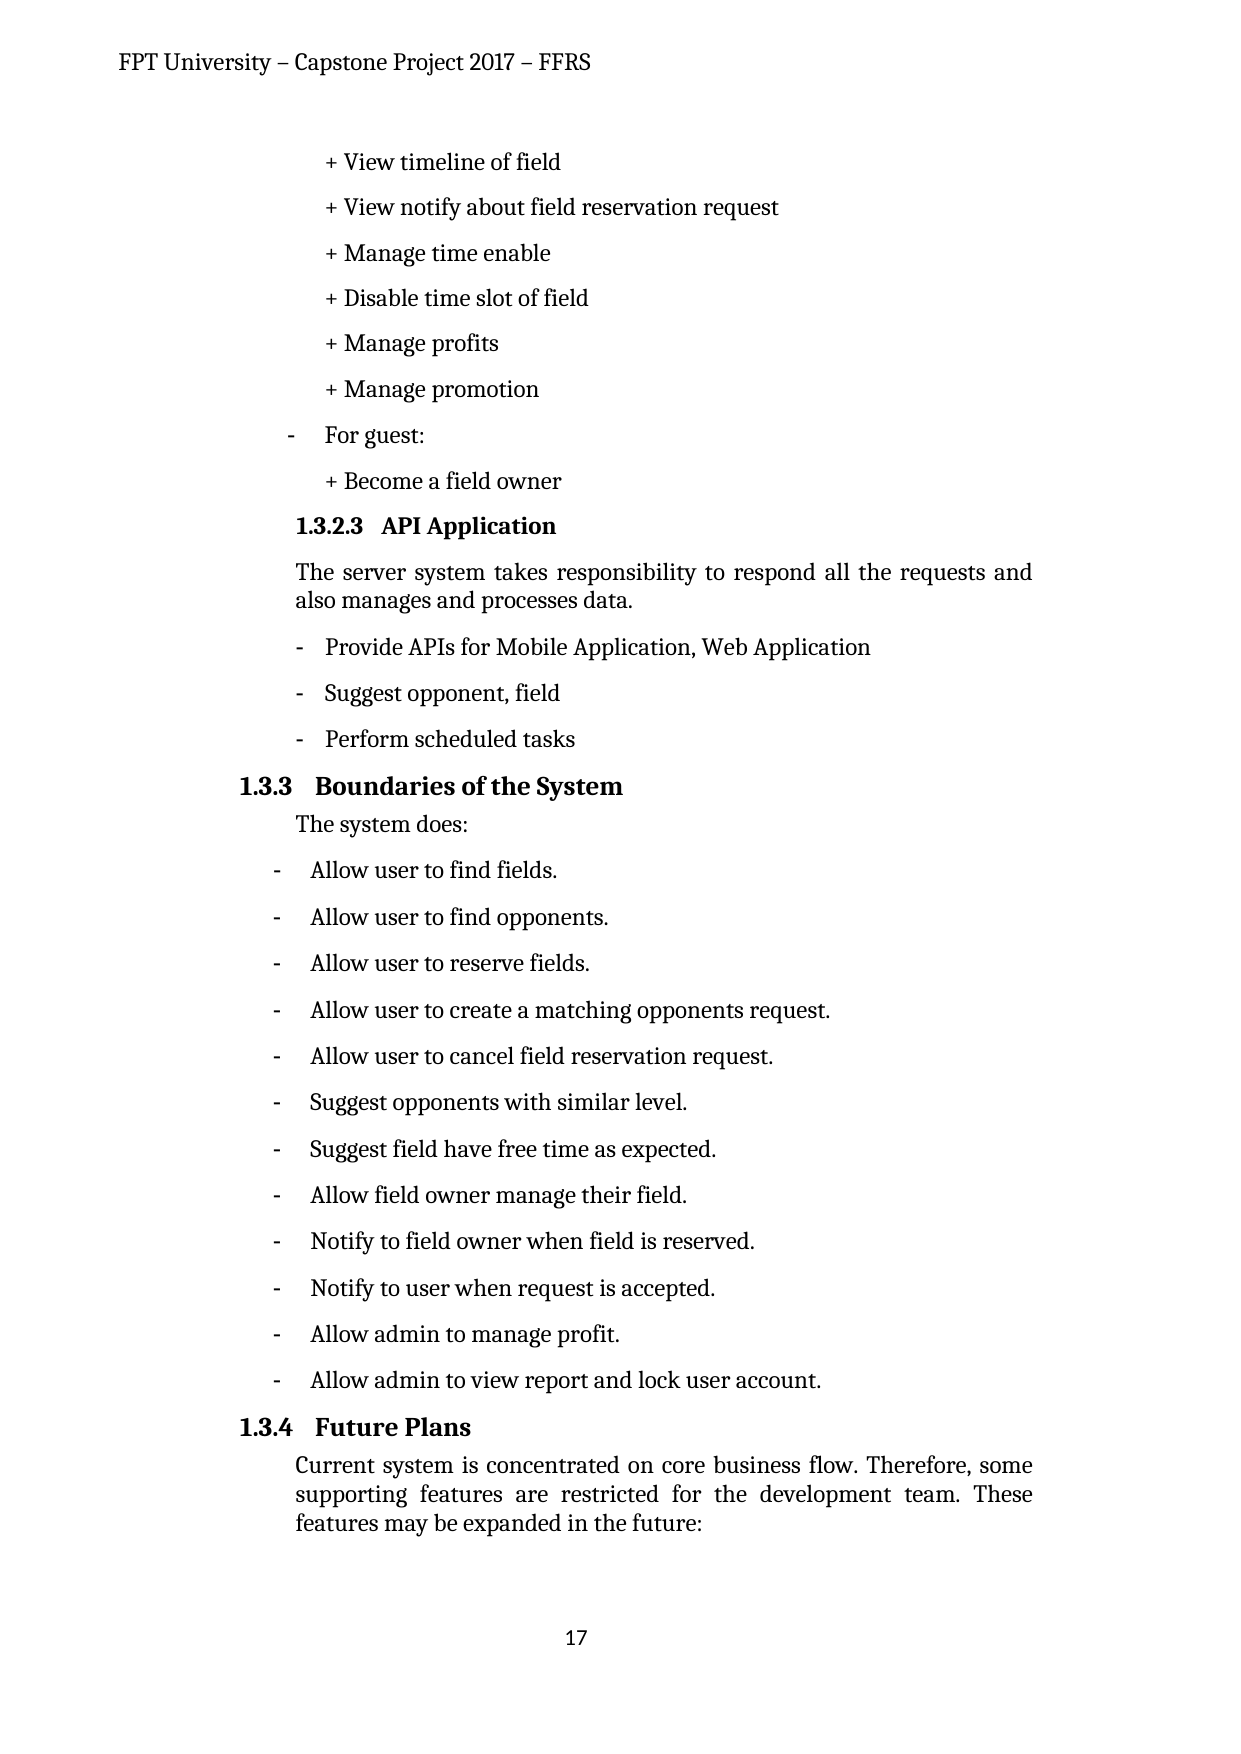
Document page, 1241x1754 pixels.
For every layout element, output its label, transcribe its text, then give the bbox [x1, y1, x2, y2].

list Allow user to cancel field reservation request. [273, 1041, 1033, 1071]
text + Disable time slot of field [324, 284, 1033, 313]
text + Manage profits [324, 329, 1033, 358]
list Suggest field have free time as expected. [273, 1134, 1033, 1163]
text + Manage promotion [324, 375, 1033, 403]
list Notify to user when request is accepted. [273, 1273, 1033, 1302]
list Suggest opponent, field [295, 678, 1033, 708]
text + Become a field owner [324, 467, 1033, 495]
list Provide APIs for Mobile Application, Web Application [295, 632, 1033, 661]
text Current system is concentrated on core business flow. Therefore, some supporting features are restricted for the development team. These features may be expanded in the future: [295, 1451, 1033, 1537]
list Allow user to reserve fields. [273, 948, 1033, 978]
list Allow admin to manage profit. [273, 1319, 1033, 1349]
subtitle Future Plans [240, 1412, 1033, 1443]
list Suggest opponents with similar level. [273, 1087, 1033, 1117]
list Allow admin to view report and lock user account. [273, 1365, 1033, 1395]
subtitle Boundaries of the System [240, 771, 1033, 802]
list Allow user to find opponents. [273, 902, 1033, 932]
text The server system takes responsibility to respond all the requests and also manages and processes data. [295, 557, 1033, 615]
list Allow field owner manage their field. [273, 1180, 1033, 1210]
list Allow user to find fields. [273, 856, 1033, 885]
list Notify to field owner when field is reserved. [273, 1226, 1033, 1256]
list Allow user to create a matching opponents request. [273, 994, 1033, 1024]
list For guest: [287, 420, 1033, 450]
text The system does: [295, 810, 1033, 839]
text + View notify about field reservation request [324, 193, 1033, 222]
text + View timeline of field [324, 148, 1033, 176]
list Perform scheduled tasks [295, 724, 1033, 754]
subtitle API Application [296, 512, 1033, 541]
text + Manage time enable [324, 238, 1033, 267]
